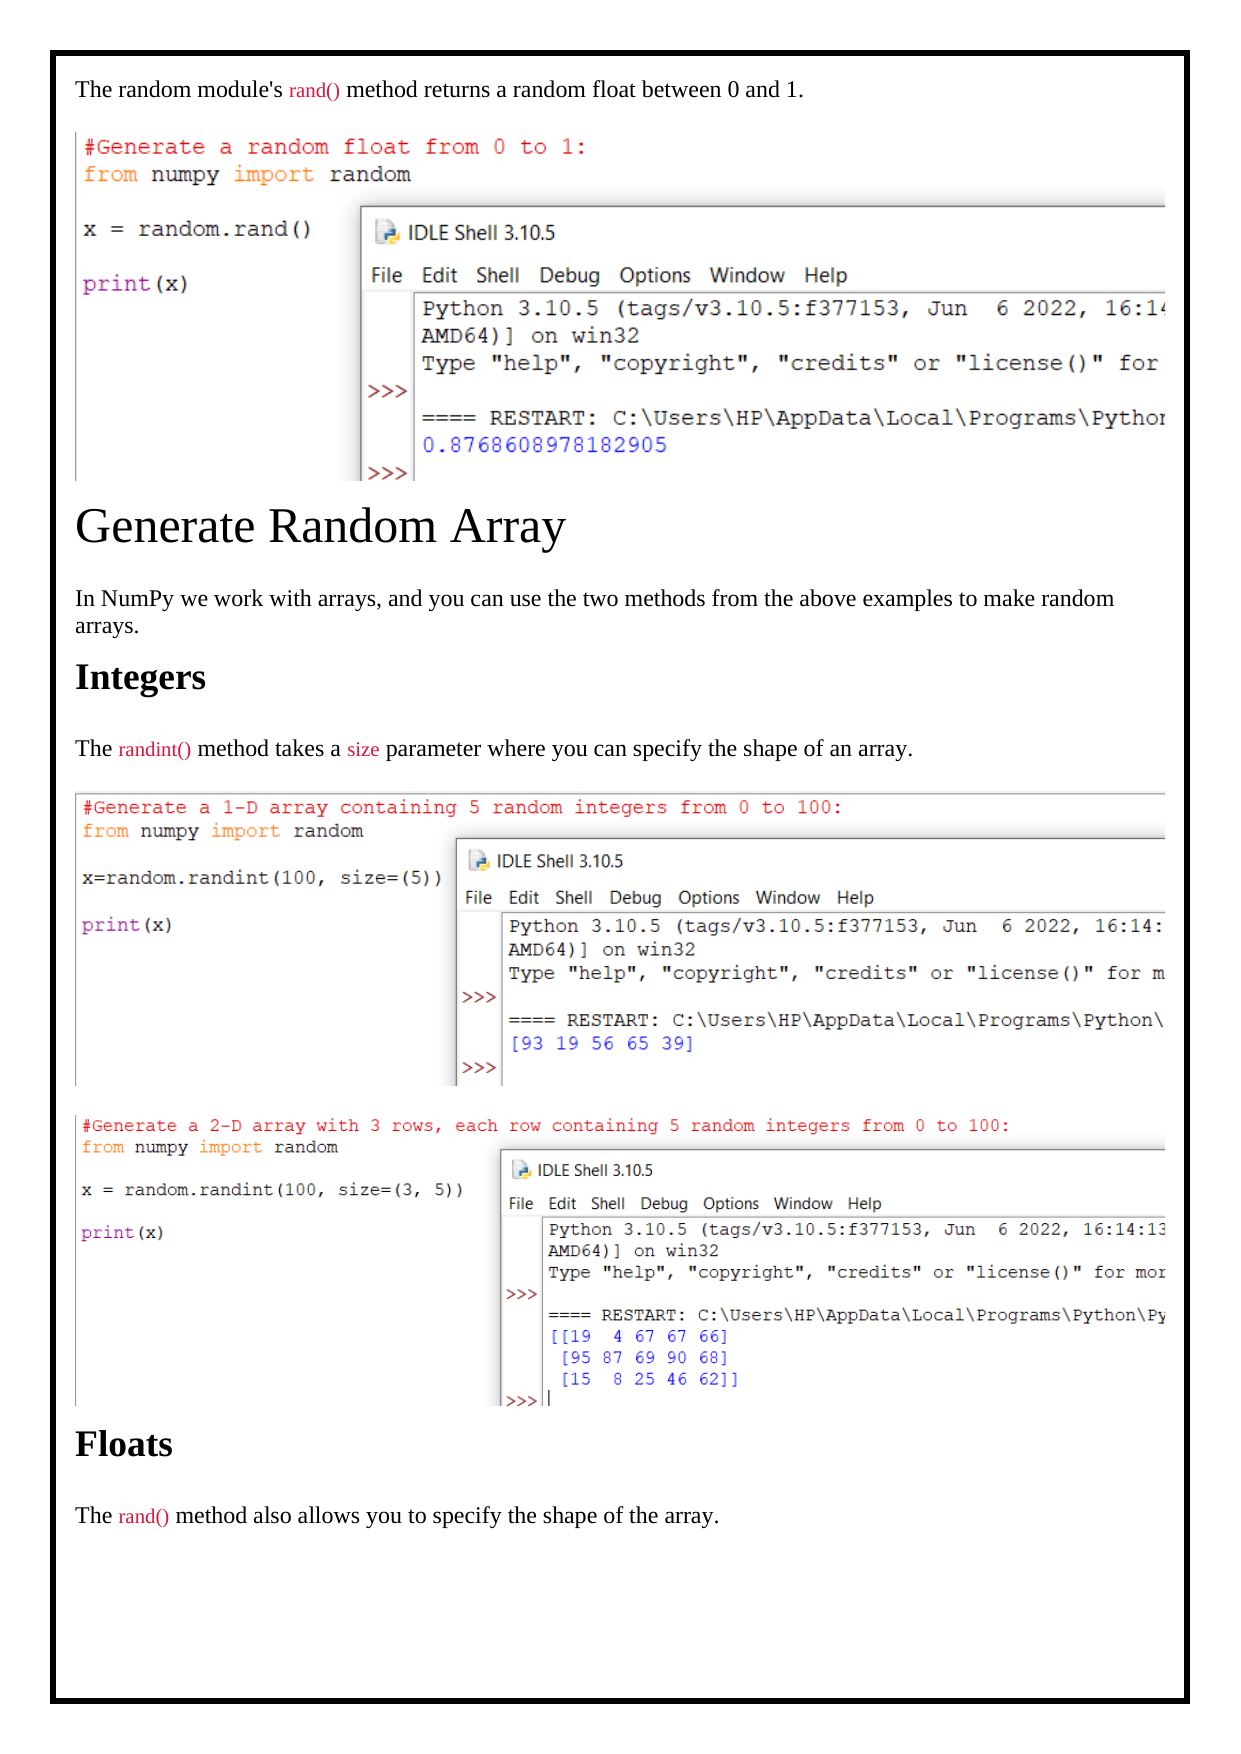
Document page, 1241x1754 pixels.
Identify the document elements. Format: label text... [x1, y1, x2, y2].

text In NumPy we work with arrays, and you can use the two methods from the above examples to make random arrays. [75, 584, 1165, 639]
picture [75, 791, 1166, 1086]
subtitle Floats [75, 1422, 1165, 1465]
picture [75, 1115, 1166, 1406]
text The randint() method takes a size parameter where you can specify the shape of an array. [75, 734, 1165, 762]
text The random module's rand() method returns a random float between 0 and 1. [75, 75, 1165, 103]
subtitle Integers [75, 654, 1165, 698]
subtitle Generate Random Array [75, 496, 1165, 554]
picture [75, 132, 1166, 481]
text The rand() method also allows you to specify the shape of the array. [75, 1501, 1165, 1529]
